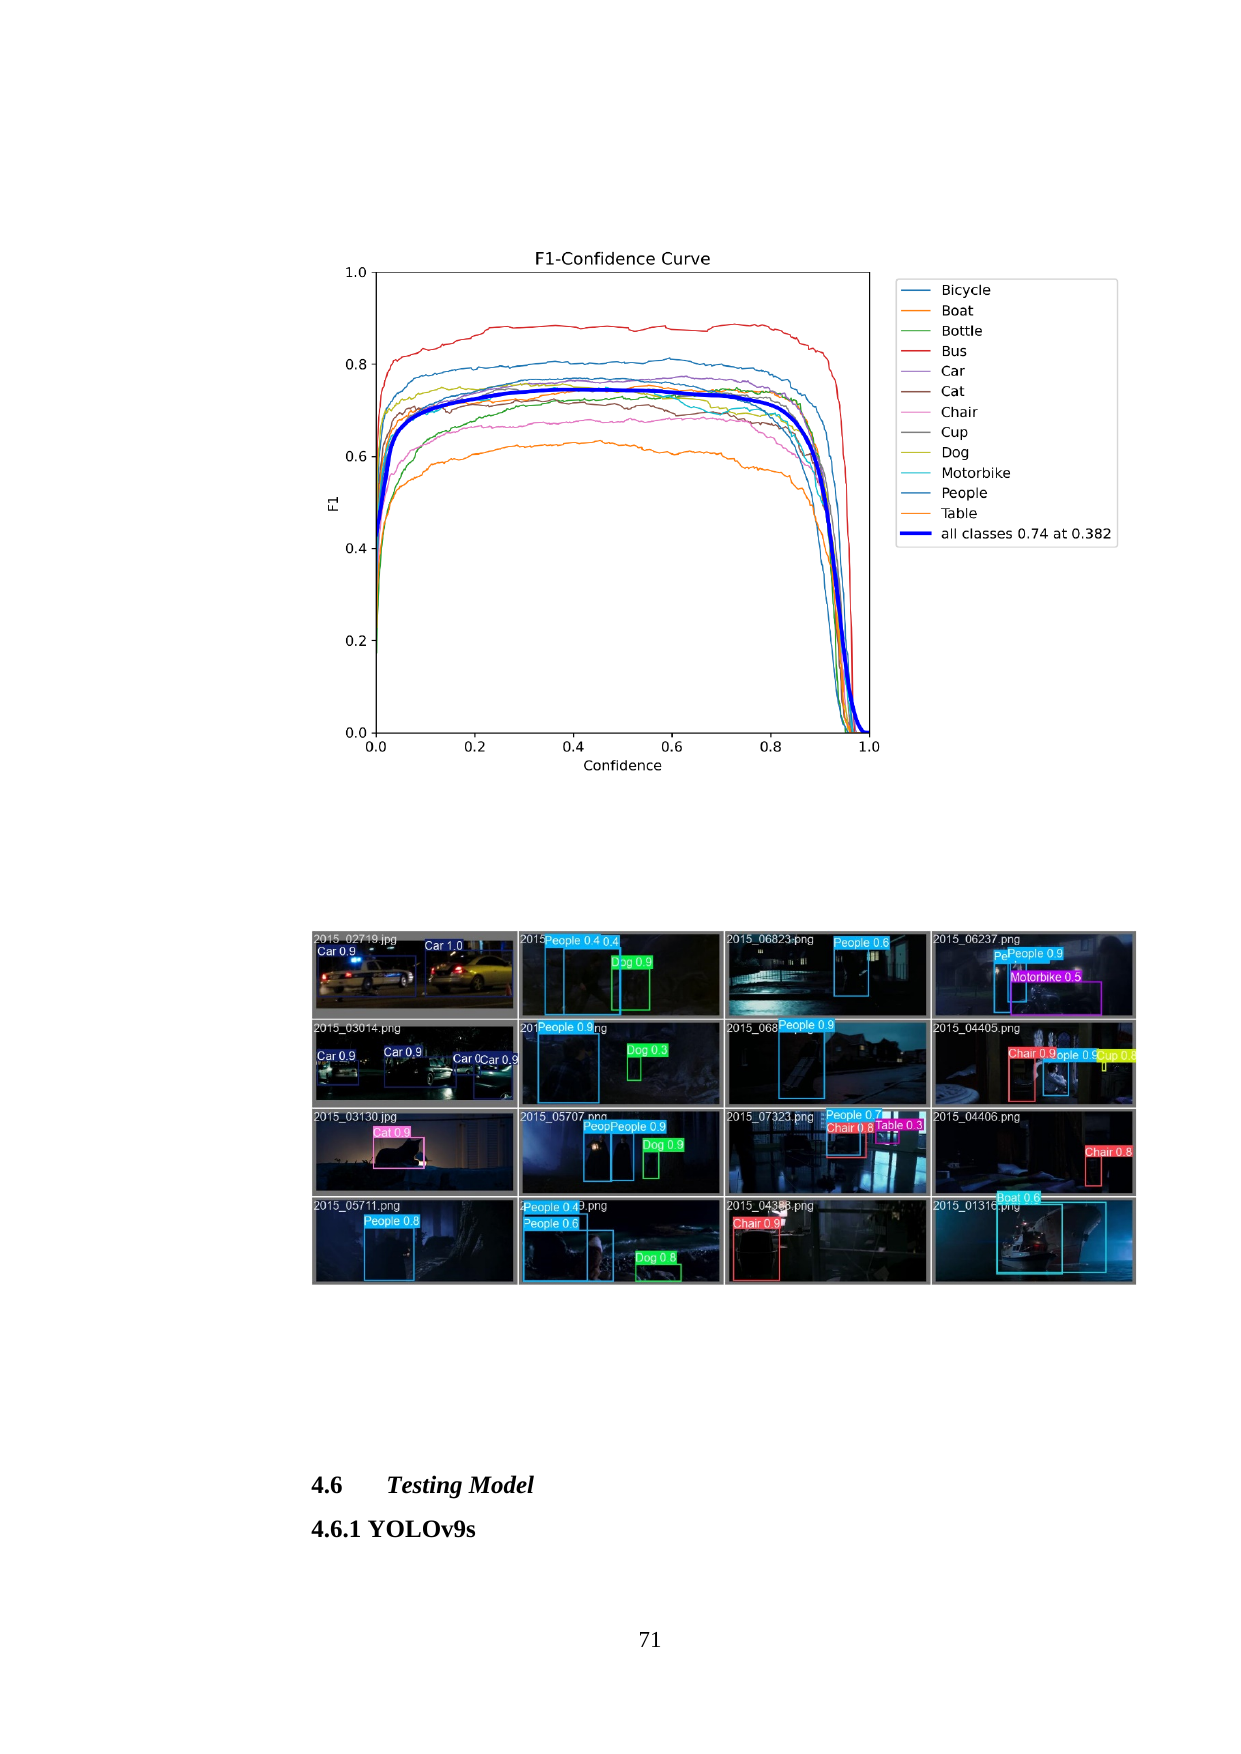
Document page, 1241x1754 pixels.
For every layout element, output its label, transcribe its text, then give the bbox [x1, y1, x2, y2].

text 4.6 Testing Model [311, 1471, 1063, 1499]
picture [311, 236, 1138, 788]
text 4.6.1 YOLOv9s [311, 1514, 1063, 1542]
picture [311, 930, 1137, 1285]
